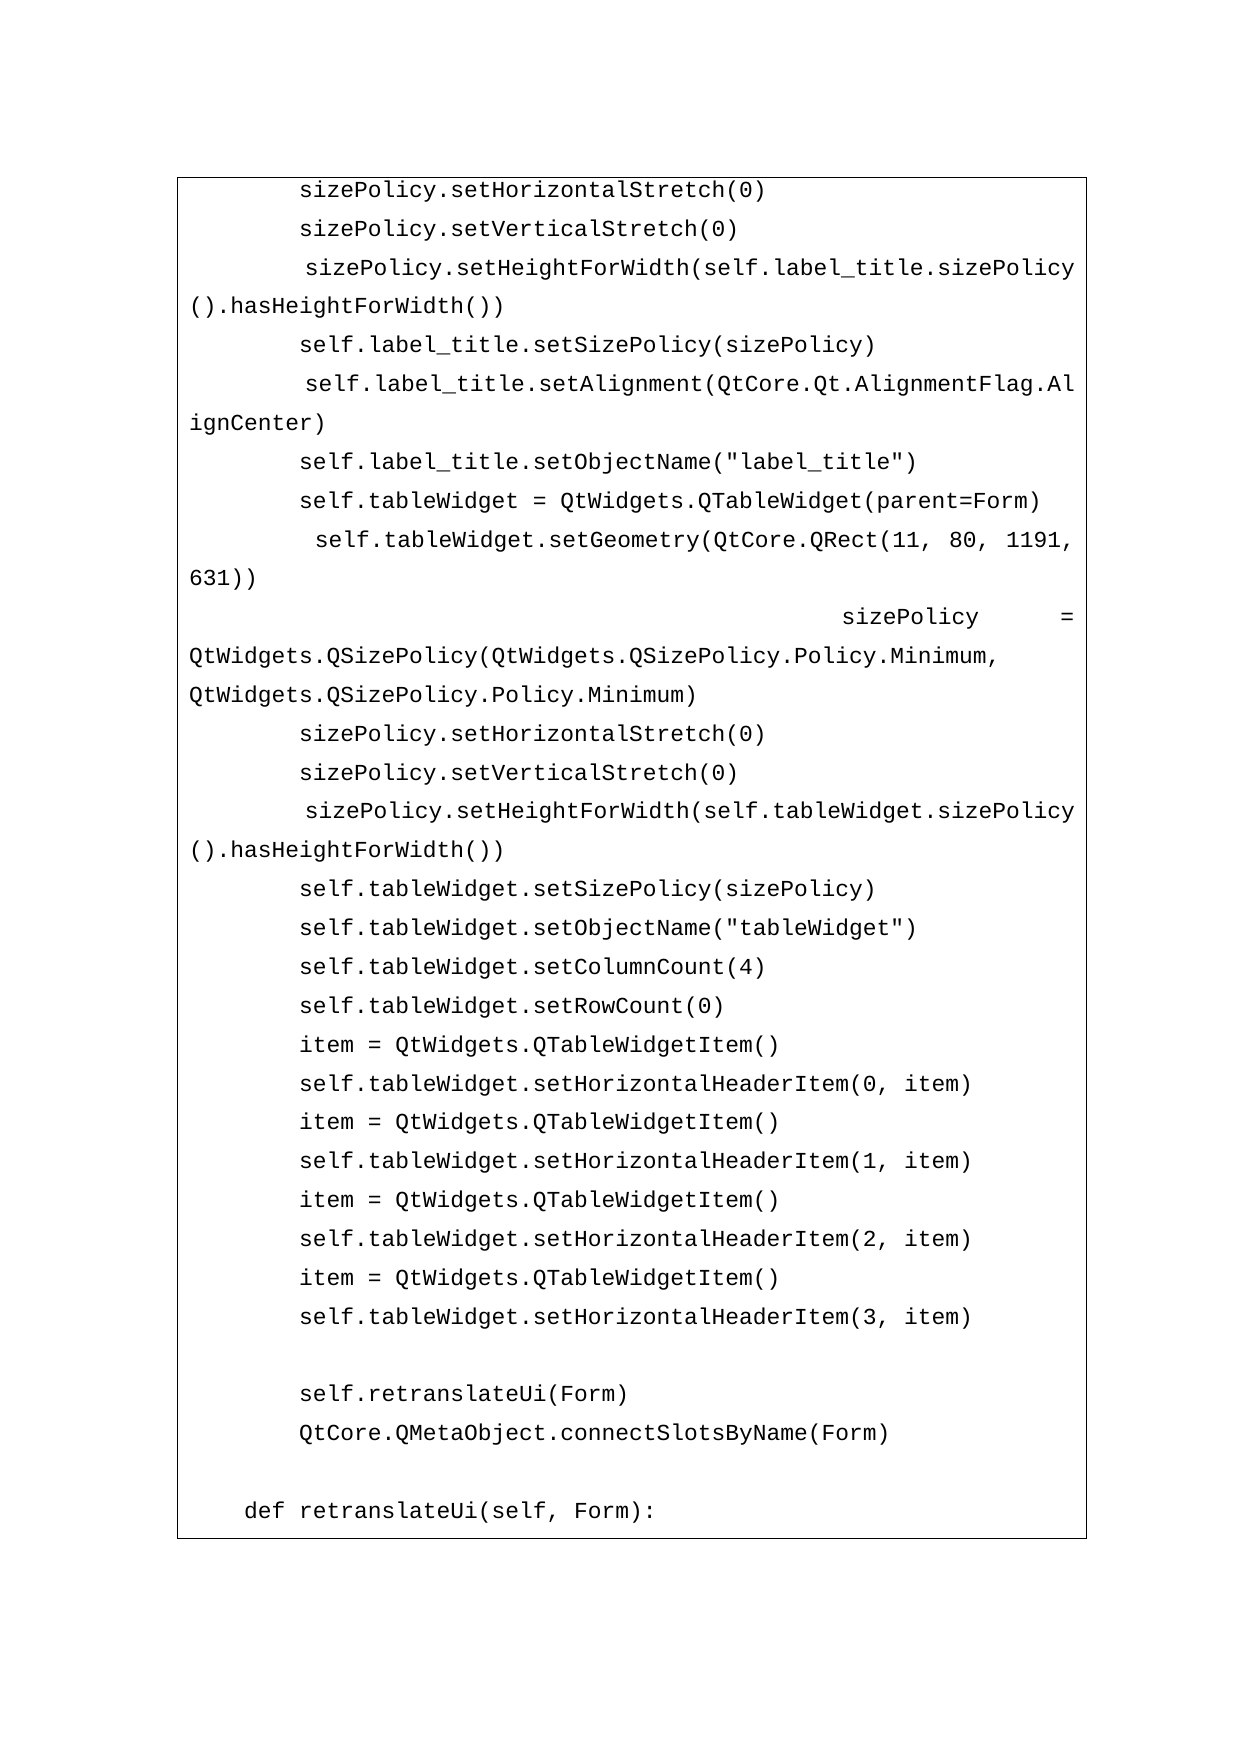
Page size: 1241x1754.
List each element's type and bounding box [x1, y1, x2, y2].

table_header [178, 178, 1086, 1538]
